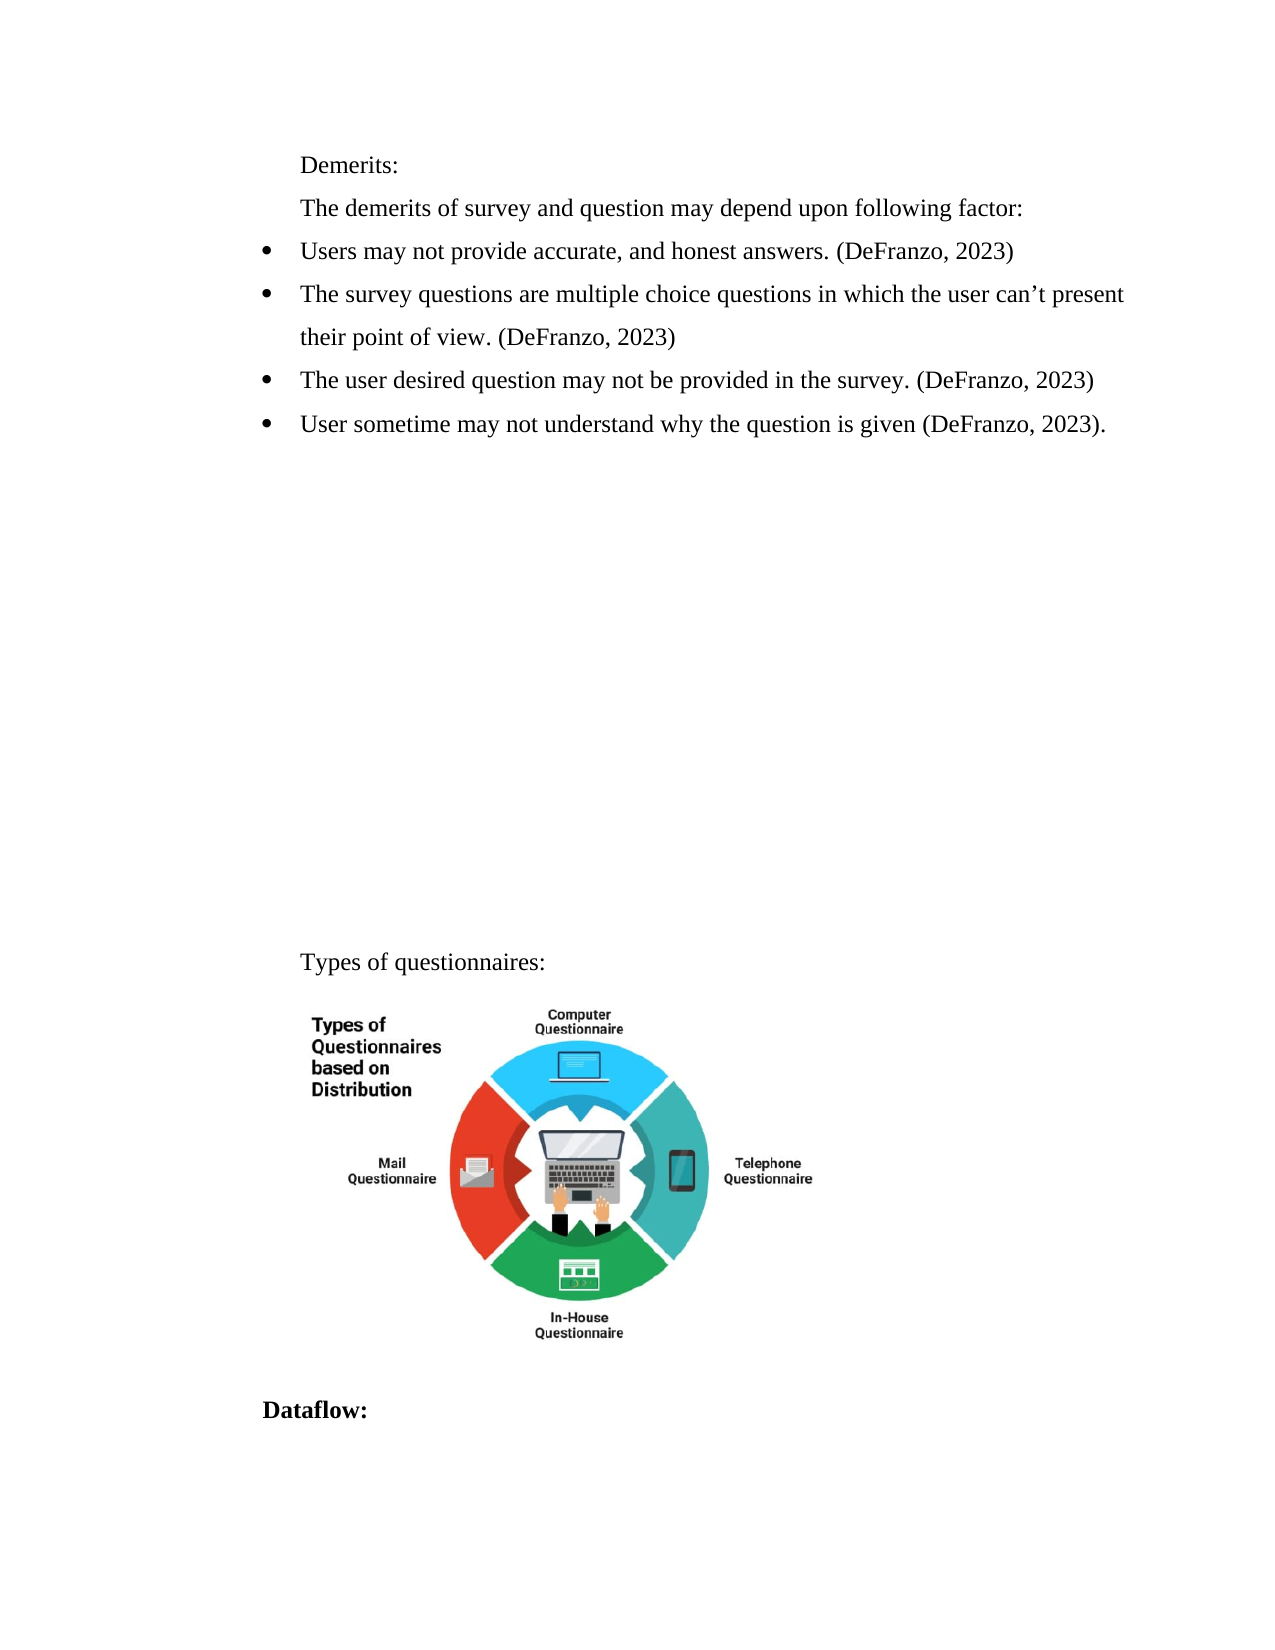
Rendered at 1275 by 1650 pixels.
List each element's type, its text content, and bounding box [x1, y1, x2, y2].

list Users may not provide accurate, and honest answers. [262, 236, 1125, 265]
list Types of questionnaires: [300, 947, 1125, 976]
picture [300, 990, 847, 1364]
list The demerits of survey and question may depend upon following factor: [300, 193, 1125, 222]
list User sometime may not understand why the question is given. [262, 409, 1125, 437]
list Demerits: [300, 150, 1125, 179]
list The user desired question may not be provided in the survey. [262, 366, 1125, 394]
text Dataflow: [262, 1395, 1125, 1424]
list The survey questions are multiple choice questions in which the user can’t present their point of view. [262, 279, 1125, 351]
